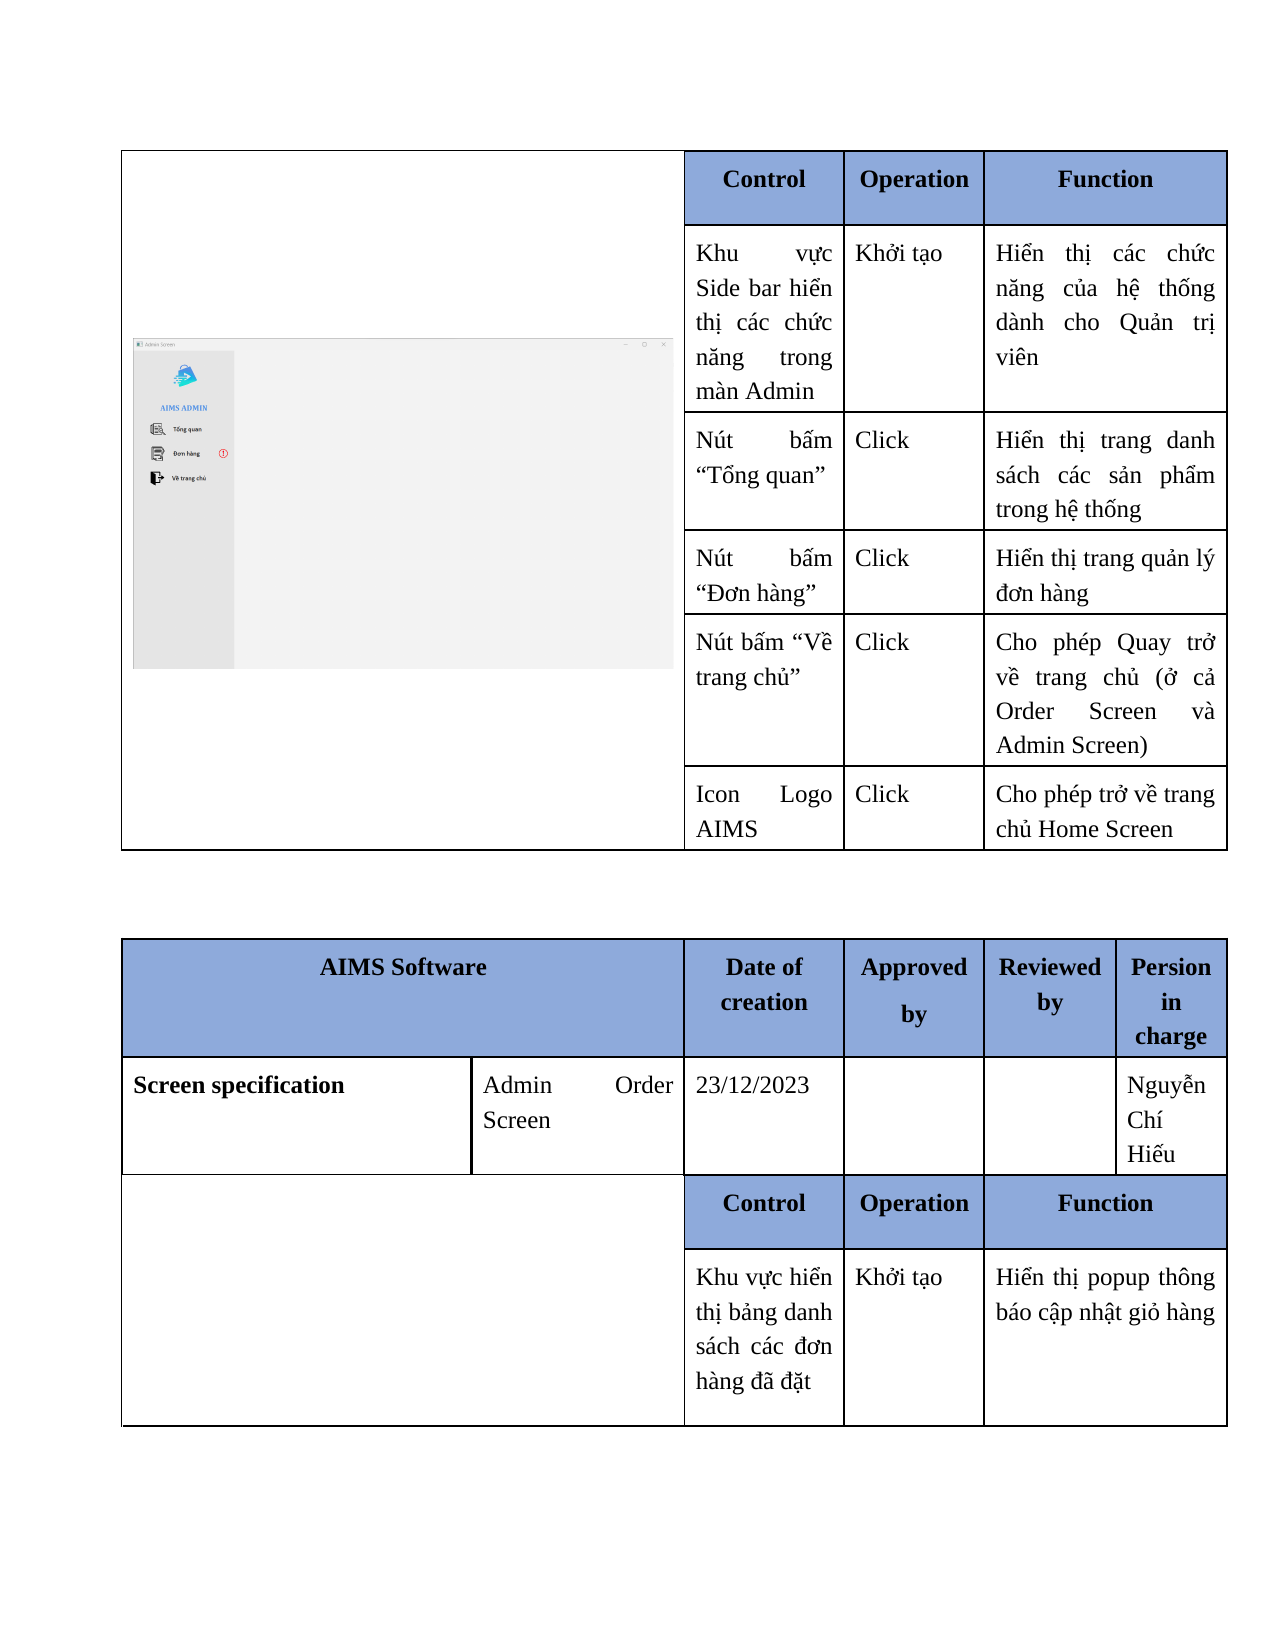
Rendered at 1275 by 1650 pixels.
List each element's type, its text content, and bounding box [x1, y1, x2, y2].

table_cell Control [685, 1176, 843, 1248]
table_cell Khởi tạo [845, 1250, 983, 1425]
table_cell Nút bấm “Tổng quan” [685, 413, 843, 529]
table_cell [122, 151, 684, 848]
table_cell 23/12/2023 [685, 1058, 843, 1174]
table_cell Operation [845, 152, 983, 224]
table_cell Hiển thị popup thông báo cập nhật giỏ hàng [985, 1250, 1226, 1425]
table_cell Cho phép Quay trở về trang chủ (ở cả Order Screen và Admin Screen) [985, 615, 1226, 765]
table_cell Function [985, 1176, 1226, 1248]
table_cell Click [845, 767, 983, 848]
table_cell Khởi tạo [845, 226, 983, 411]
table_cell Nút bấm “Đơn hàng” [685, 531, 843, 612]
table_cell [845, 1058, 983, 1174]
table_cell Hiển thị trang danh sách các sản phẩm trong hệ thống [985, 413, 1226, 529]
table_cell Control [685, 152, 843, 224]
table_header Reviewed by [985, 940, 1115, 1056]
table_cell Khu vực hiển thị bảng danh sách các đơn hàng đã đặt [685, 1250, 843, 1425]
table_header Persion in charge [1117, 940, 1226, 1056]
table_cell Nguyễn Chí Hiếu [1117, 1058, 1226, 1174]
table_cell Cho phép trở về trang chủ Home Screen [985, 767, 1226, 848]
table_cell Icon Logo AIMS [685, 767, 843, 848]
table_header Date of creation [685, 940, 843, 1056]
table_header AIMS Software [123, 940, 683, 1056]
table_cell Hiển thị các chức năng của hệ thống dành cho Quản trị viên [985, 226, 1226, 411]
table_cell Operation [845, 1176, 983, 1248]
table_cell Click [845, 413, 983, 529]
table_header Approved by [845, 940, 983, 1056]
table_cell Nút bấm “Về trang chủ” [685, 615, 843, 765]
table_cell Screen specification [123, 1058, 470, 1174]
table_cell Khu vực Side bar hiển thị các chức năng trong màn Admin [685, 226, 843, 411]
table_cell [122, 1175, 684, 1425]
table_cell Admin Order Screen [473, 1058, 683, 1174]
table_cell [985, 1058, 1115, 1174]
table_cell Hiển thị trang quản lý đơn hàng [985, 531, 1226, 612]
table_cell Click [845, 615, 983, 765]
table_cell Click [845, 531, 983, 612]
table_cell Function [985, 152, 1226, 224]
picture [133, 338, 674, 669]
